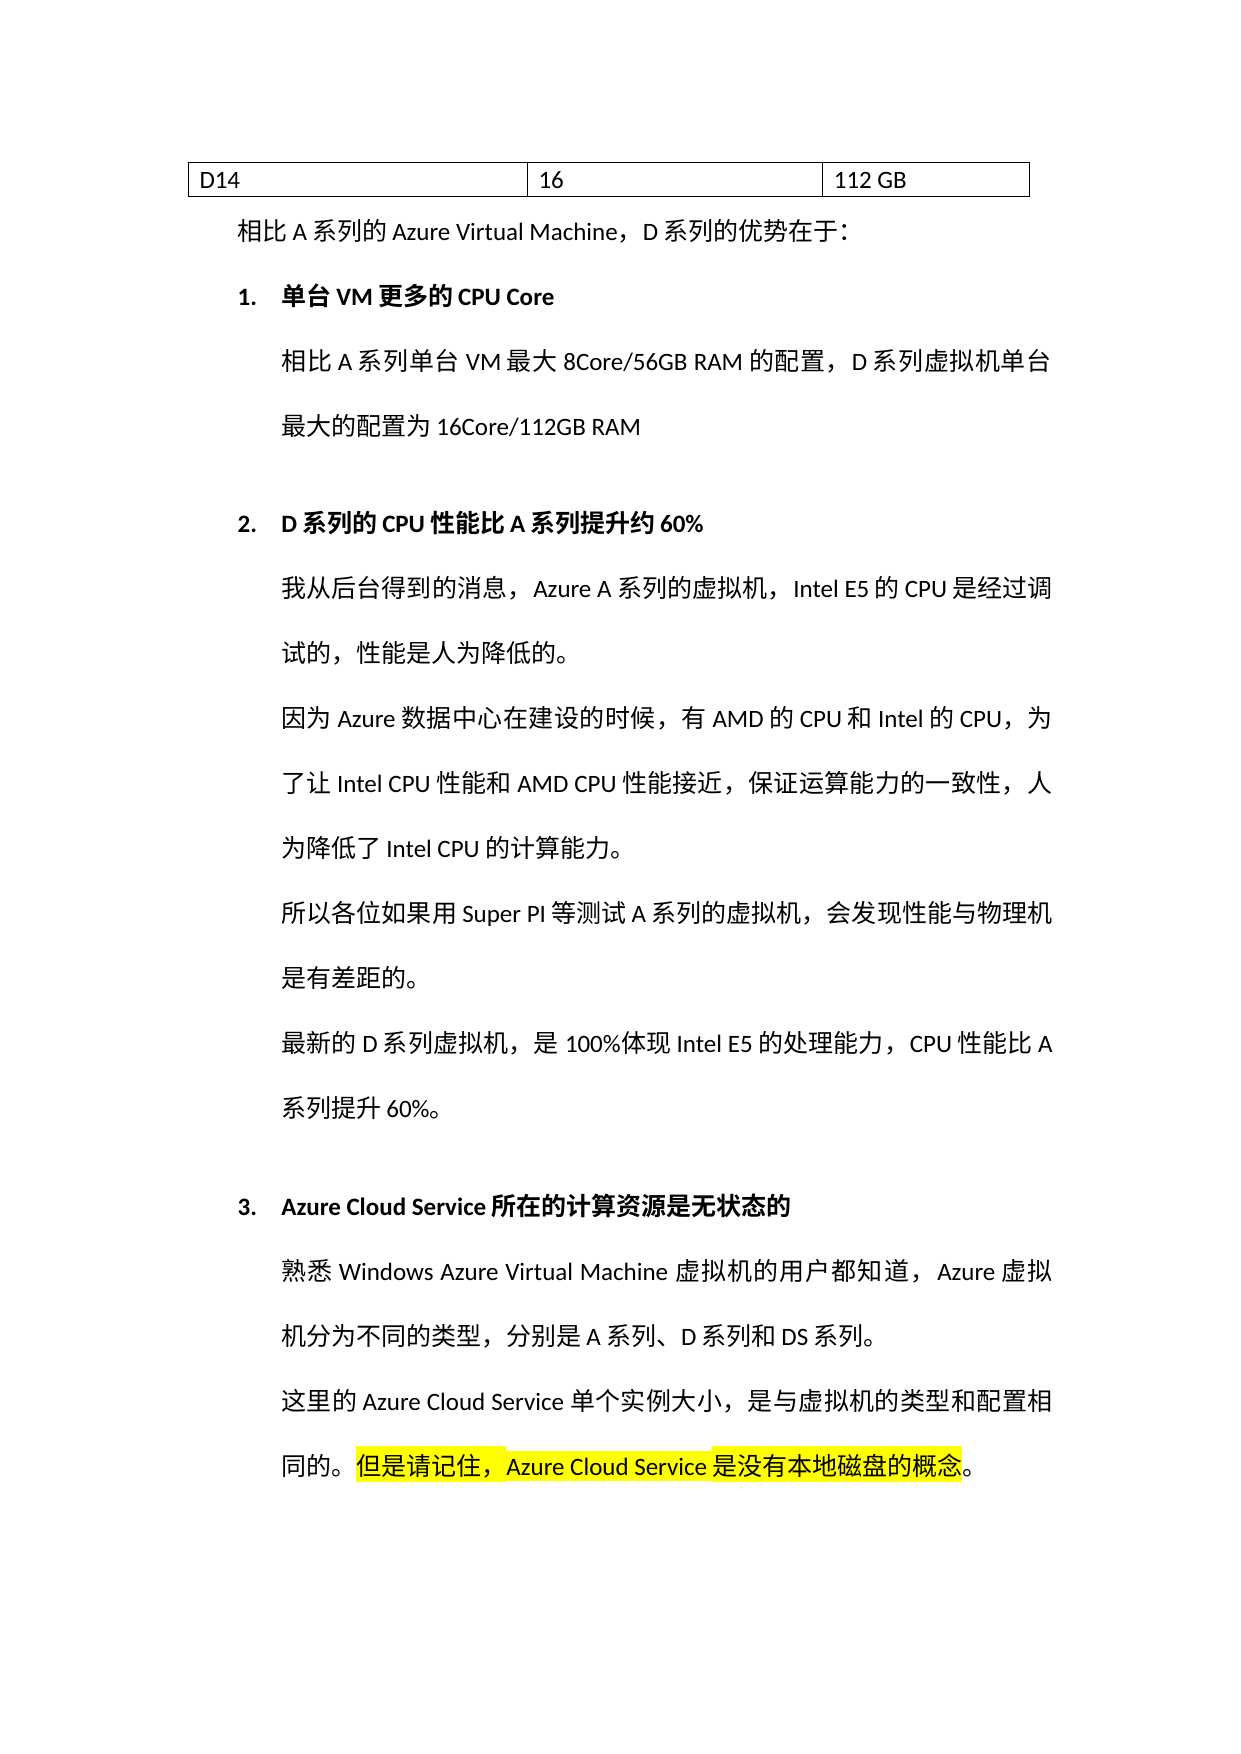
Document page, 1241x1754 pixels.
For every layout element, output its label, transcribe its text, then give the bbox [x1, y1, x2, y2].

list 最新的D系列虚拟机，是100%体现Intel E5的处理能力，CPU性能比A系列提升60%。 [281, 1009, 1053, 1139]
list 因为Azure数据中心在建设的时候，有AMD的CPU和Intel的CPU，为了让Intel CPU性能和AMD CPU性能接近，保证运算能力的一致性，人为降低了Intel CPU的计算能力。 [281, 684, 1053, 879]
table_cell 112 GB [823, 163, 1029, 196]
list 这里的Azure Cloud Service单个实例大小，是与虚拟机的类型和配置相同的。但是请记住，Azure Cloud Service是没有本地磁盘的概念。 [281, 1367, 1053, 1497]
table_cell D14 [189, 163, 527, 196]
table_cell 16 [528, 163, 822, 196]
list 单台VM更多的CPU Core [237, 262, 1053, 327]
list 熟悉Windows Azure Virtual Machine虚拟机的用户都知道，Azure虚拟机分为不同的类型，分别是A系列、D系列和DS系列。 [281, 1237, 1053, 1367]
list 相比A系列单台VM最大8Core/56GB RAM的配置，D系列虚拟机单台最大的配置为16Core/112GB RAM [281, 327, 1053, 457]
list 我从后台得到的消息，Azure A系列的虚拟机，Intel E5的CPU是经过调试的，性能是人为降低的。 [281, 554, 1053, 684]
list D系列的CPU性能比A系列提升约60% [237, 489, 1053, 554]
list Azure Cloud Service所在的计算资源是无状态的 [237, 1172, 1053, 1237]
text 相比A系列的Azure Virtual Machine，D系列的优势在于： [187, 197, 1053, 262]
list 所以各位如果用Super PI等测试A系列的虚拟机，会发现性能与物理机是有差距的。 [281, 879, 1053, 1009]
